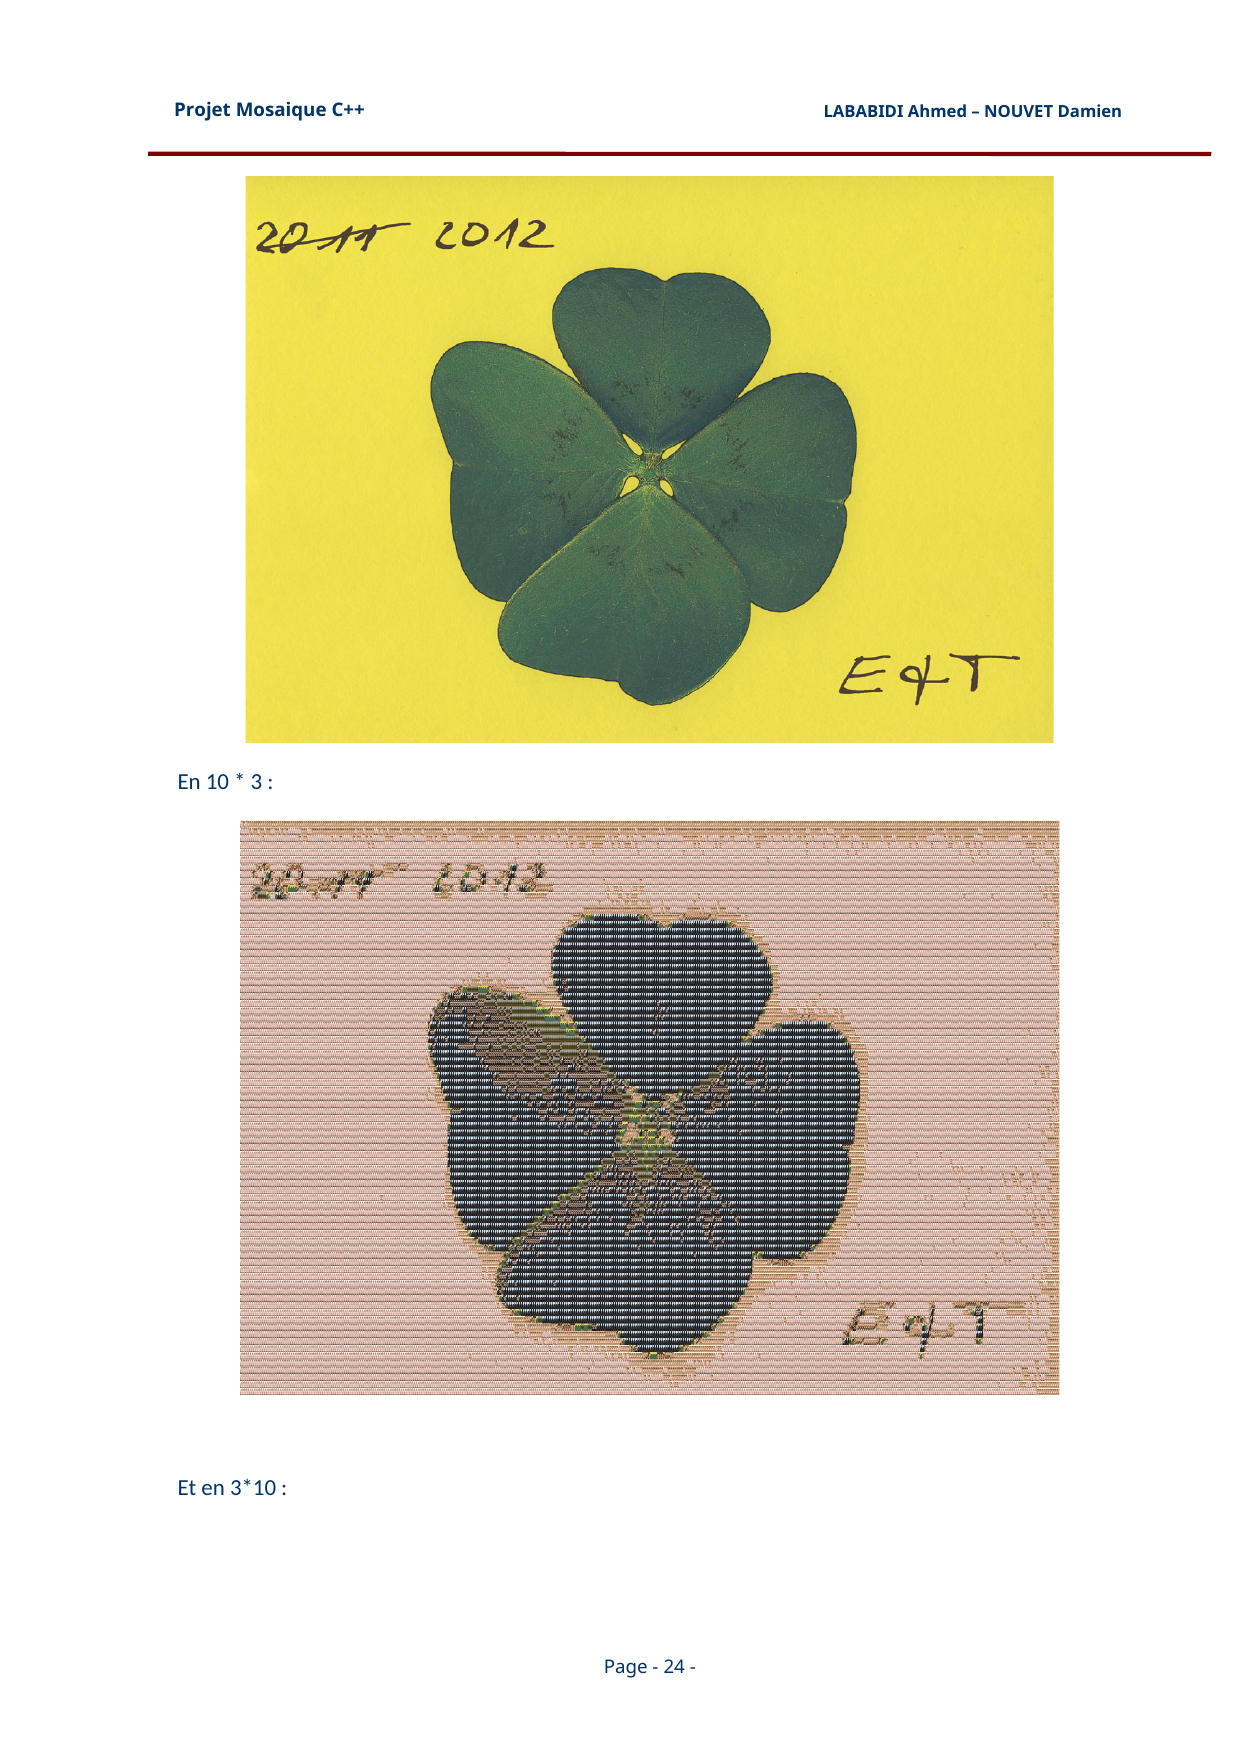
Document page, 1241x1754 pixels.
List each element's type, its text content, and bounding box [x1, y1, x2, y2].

text Et en 3*10 : [177, 1473, 1122, 1501]
picture [245, 176, 1054, 743]
picture [240, 820, 1060, 1395]
text En 10 * 3 : [177, 767, 1122, 795]
